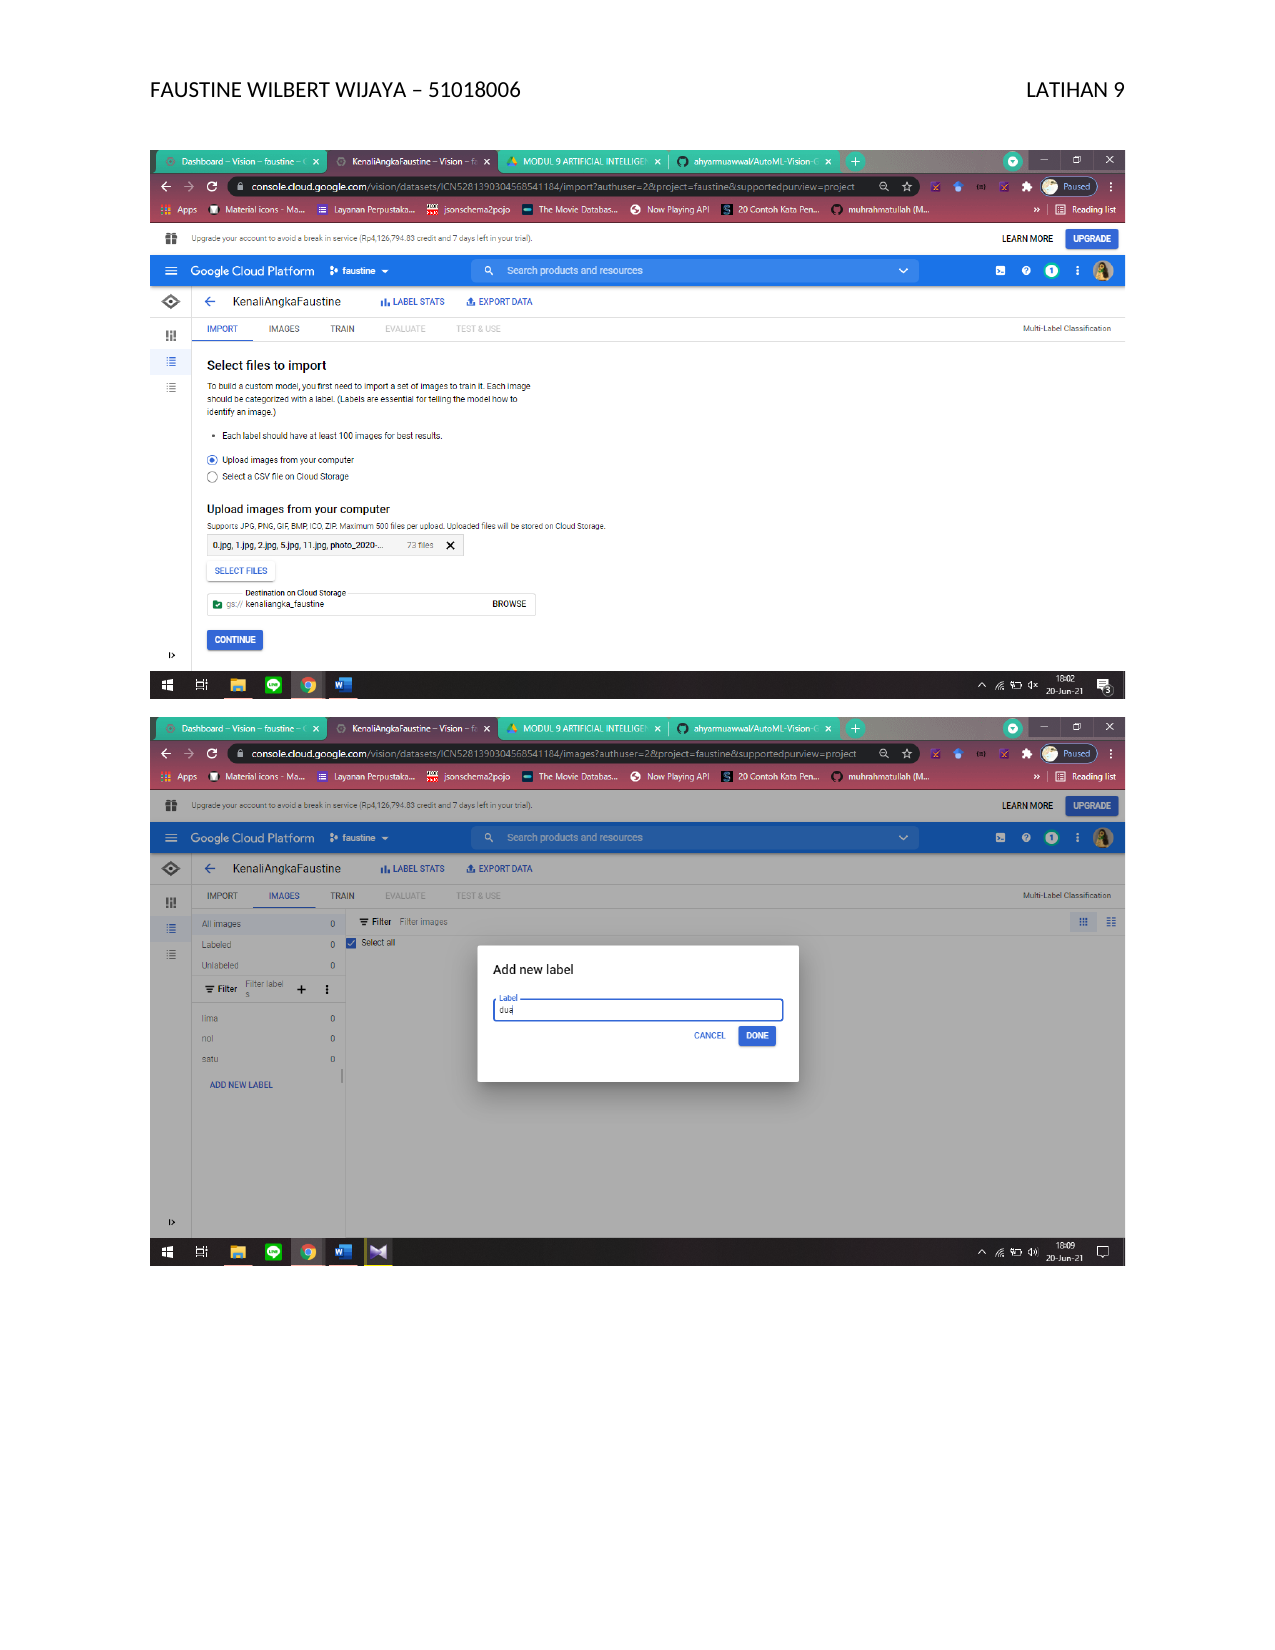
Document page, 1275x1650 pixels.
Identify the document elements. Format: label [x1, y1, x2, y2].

picture [150, 150, 1125, 699]
picture [150, 717, 1125, 1266]
